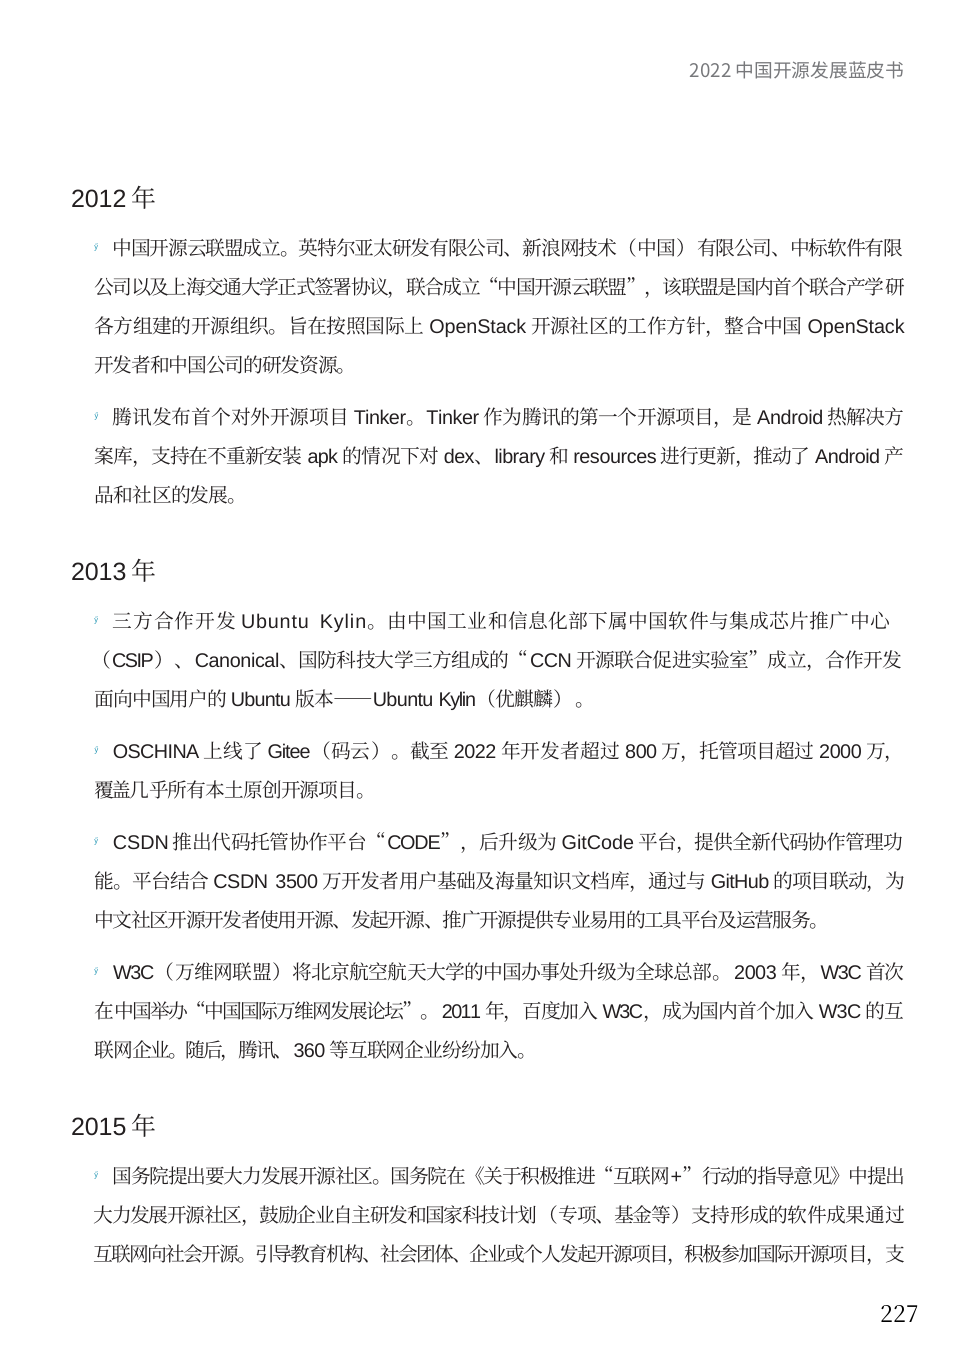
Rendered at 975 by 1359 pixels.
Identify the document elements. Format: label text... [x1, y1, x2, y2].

list 中国开源云联盟成立。英特尔亚太研发有限公司、新浪网技术（中国）有限公司、中标软件有限公司以及上海交通大学正式签署协议，联合成立“中国开源云联盟”，该联盟是国内首个联合产学研各方组建的开源组织。旨在按照国际上OpenStack开源社区的工作方针，整合中国OpenStack 开发者和中国公司的研发资源。 [94, 232, 905, 378]
subtitle 2015年 [71, 1106, 950, 1142]
list OSCHINA上线了Gitee（码云）。截至2022年开发者超过800万，托管项目超过2000万，覆盖几乎所有本土原创开源项目。 [94, 736, 904, 803]
subtitle 2012年 [71, 178, 950, 214]
list W3C（万维网联盟）将北京航空航天大学的中国办事处升级为全球总部。2003年，W3C首次在中国举办“中国国际万维网发展论坛”。2011年，百度加入W3C，成为国内首个加入W3C的互联网企业。随后，腾讯、360等互联网企业纷纷加入。 [94, 956, 905, 1063]
subtitle 2013年 [71, 552, 950, 588]
text （CSIP）、Canonical、国防科技大学三方组成的“CCN开源联合促进实验室”成立，合作开发面向中国用户的Ubuntu版本——Ubuntu Kylin（优麒麟） 。 [92, 644, 905, 712]
list CSDN推出代码托管协作平台“CODE”，后升级为GitCode平台，提供全新代码协作管理功能。平台结合CSDN 3500万开发者用户基础及海量知识文档库，通过与GitHub的项目联动，为中文社区开源开发者使用开源、发起开源、推广开源提供专业易用的工具平台及运营服务。 [94, 826, 905, 933]
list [93, 1161, 905, 1267]
list 三方合作开发Ubuntu Kylin。由中国工业和信息化部下属中国软件与集成芯片推广中心 [94, 606, 950, 634]
list 腾讯发布首个对外开源项目Tinker。Tinker作为腾讯的第一个开源项目，是Android热解决方案库，支持在不重新安装apk的情况下对dex、library和resources进行更新，推动了Android产品和社区的发展。 [94, 402, 905, 508]
